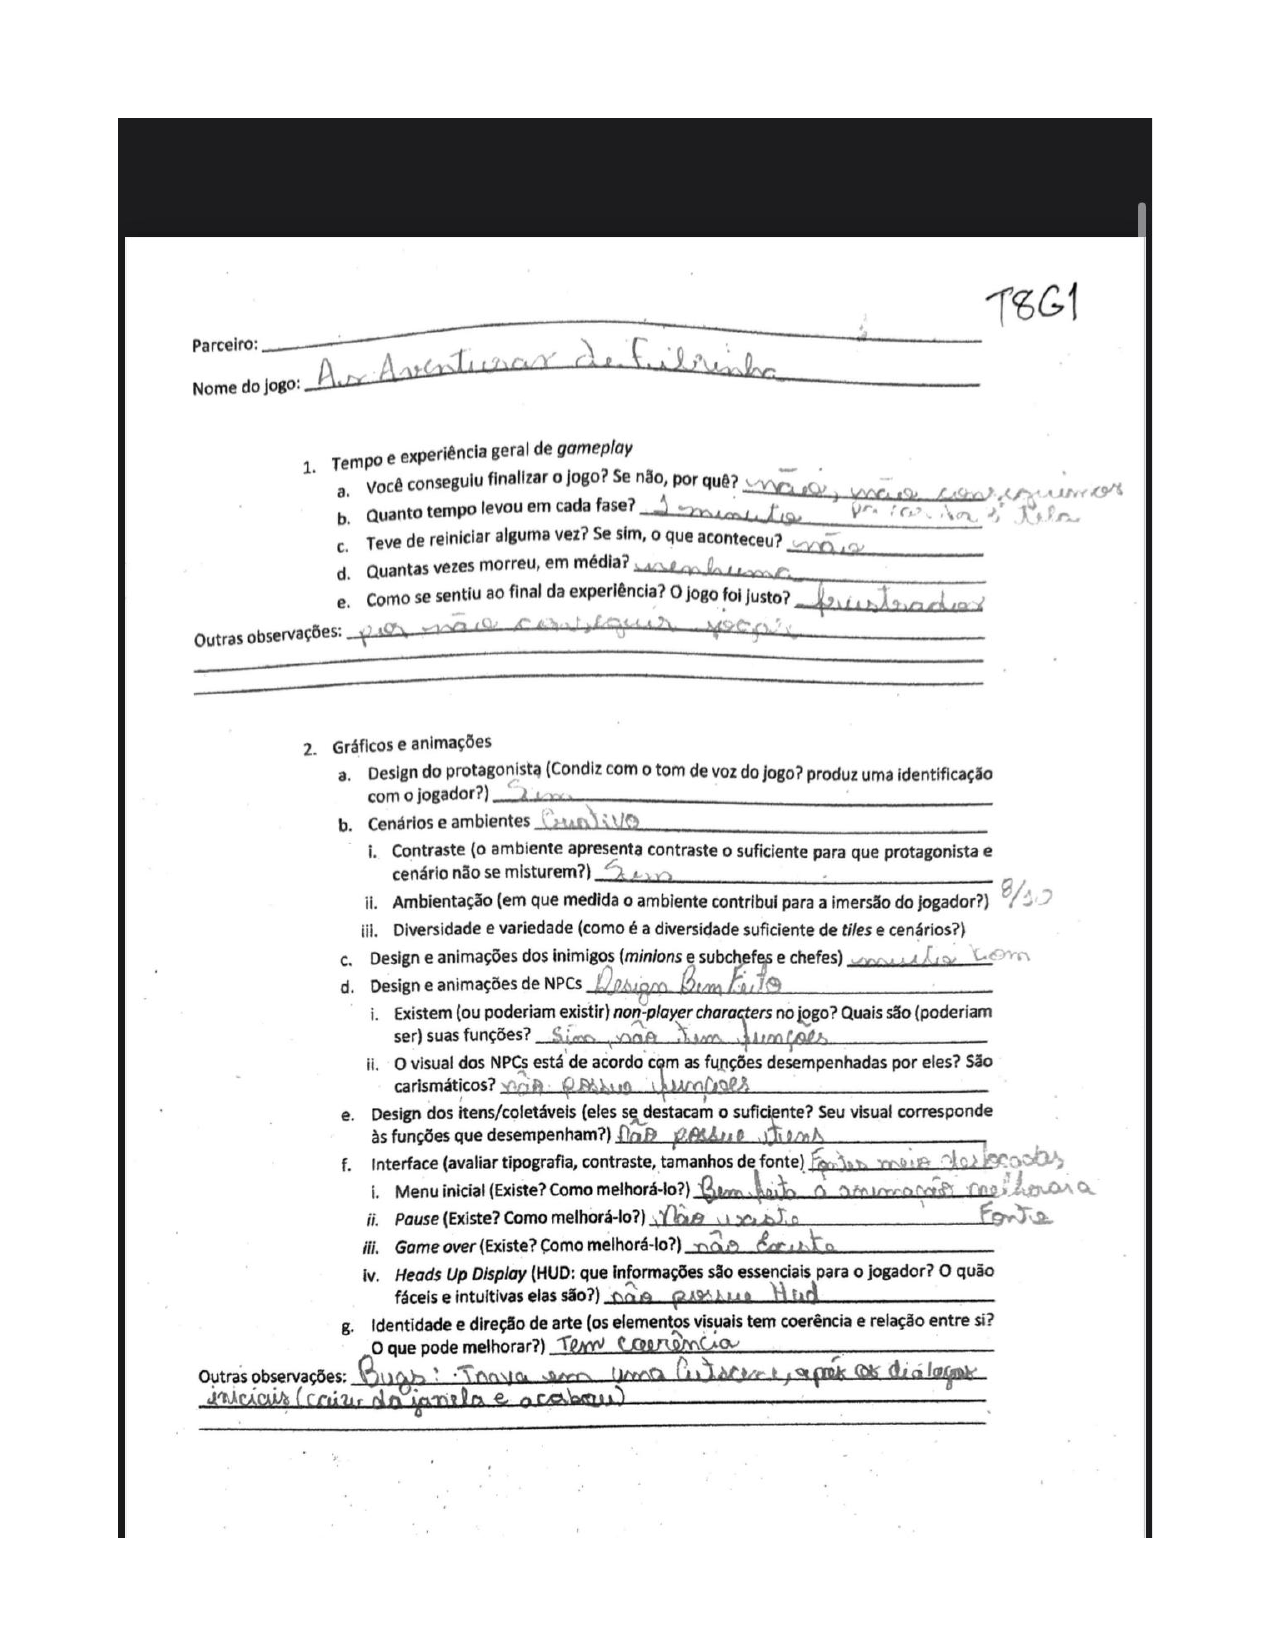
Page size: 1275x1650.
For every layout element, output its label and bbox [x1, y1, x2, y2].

picture [118, 118, 1153, 1538]
